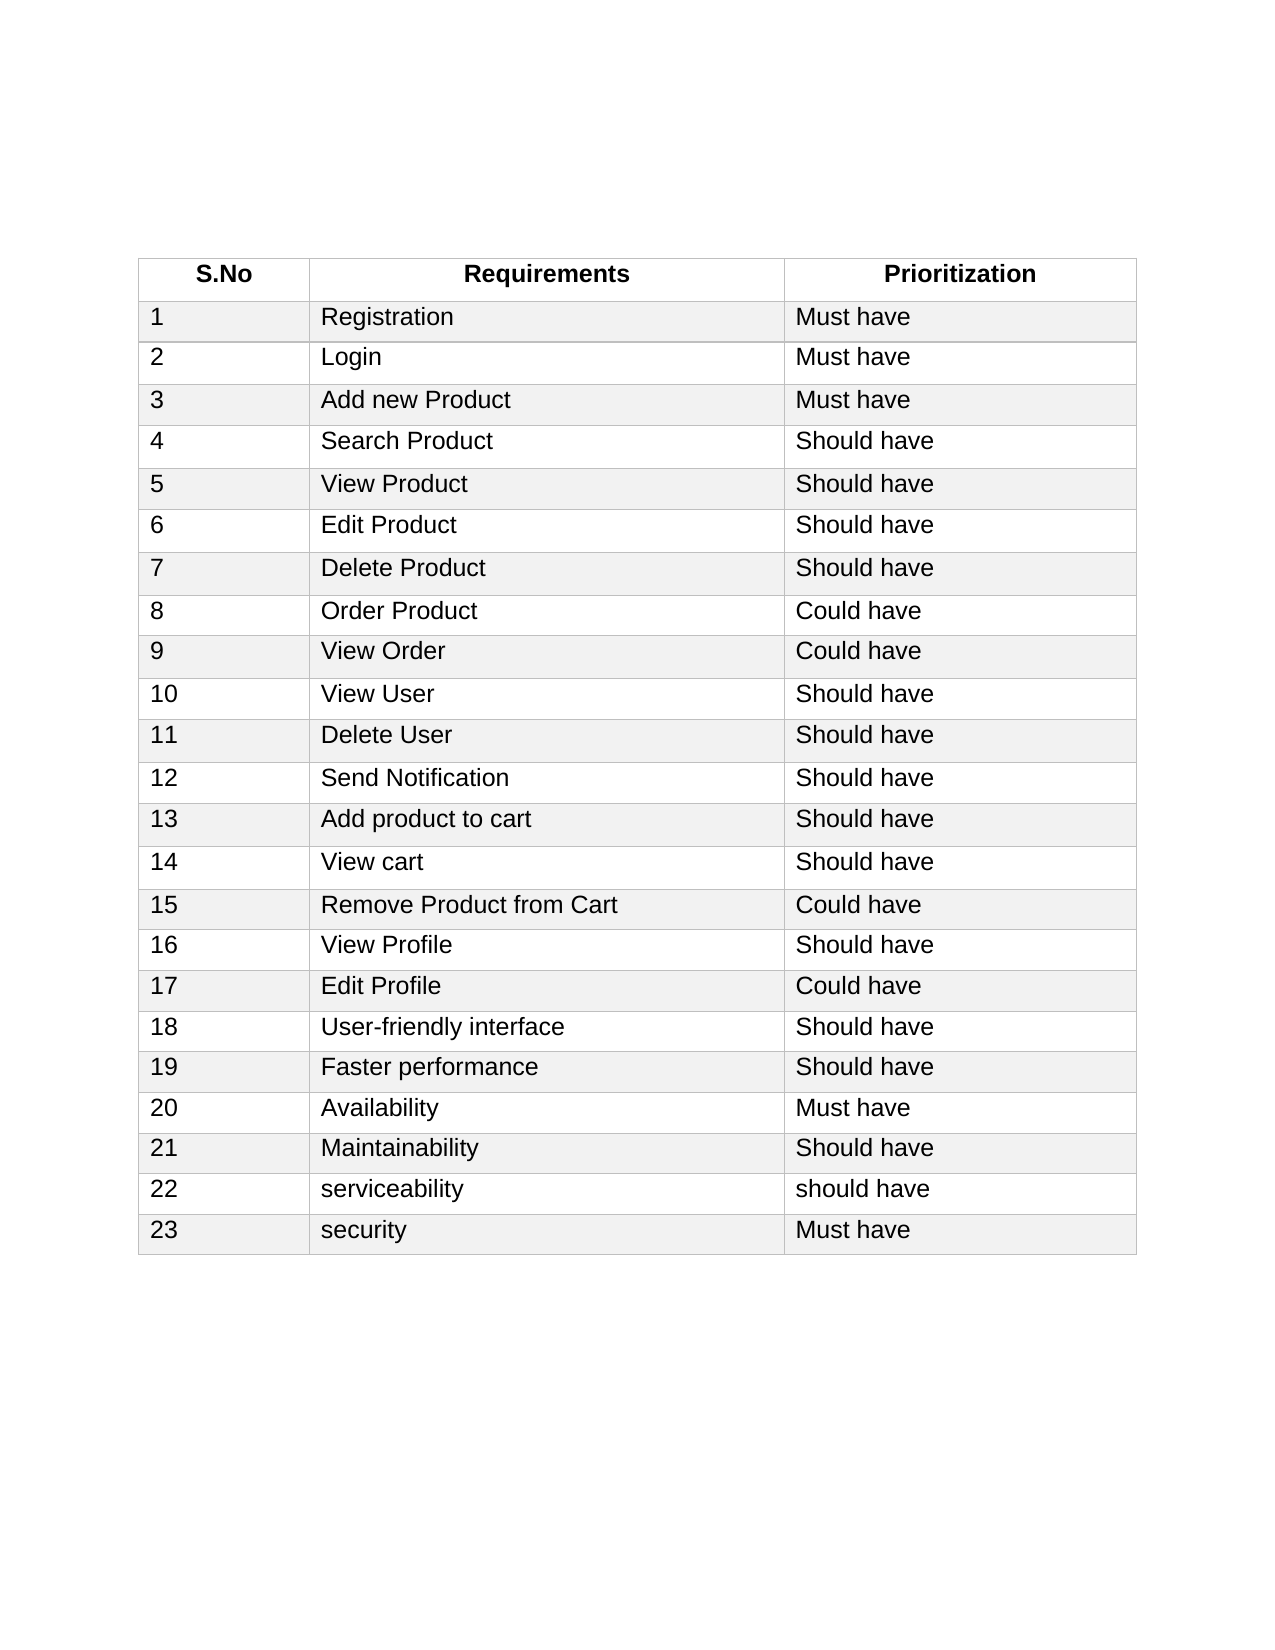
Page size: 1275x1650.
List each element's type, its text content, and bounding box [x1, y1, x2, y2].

table_header S.No [139, 259, 309, 301]
table_cell 20 [139, 1093, 309, 1132]
table_cell 19 [139, 1052, 309, 1092]
table_cell Must have [785, 343, 1136, 384]
table_cell 17 [139, 971, 309, 1011]
table_cell Should have [785, 720, 1136, 762]
table_cell Should have [785, 930, 1136, 970]
table_cell Should have [785, 763, 1136, 803]
table_cell Delete Product [310, 553, 784, 595]
table_cell Could have [785, 636, 1136, 678]
table_cell Edit Product [310, 510, 784, 552]
table_cell Should have [785, 469, 1136, 509]
table_cell 12 [139, 763, 309, 803]
table_cell 23 [139, 1215, 309, 1254]
table_cell 6 [139, 510, 309, 552]
table_header Prioritization [785, 259, 1136, 301]
table_cell Search Product [310, 426, 784, 468]
table_cell Must have [785, 302, 1136, 341]
table_cell 16 [139, 930, 309, 970]
table_cell 14 [139, 847, 309, 889]
table_cell Edit Profile [310, 971, 784, 1011]
table_cell Should have [785, 1012, 1136, 1051]
table_cell 11 [139, 720, 309, 762]
table_cell View Product [310, 469, 784, 509]
table_cell Must have [785, 1215, 1136, 1254]
table_cell Remove Product from Cart [310, 890, 784, 929]
table_cell security [310, 1215, 784, 1254]
table_cell 3 [139, 385, 309, 425]
table_cell Should have [785, 553, 1136, 595]
table_cell Could have [785, 596, 1136, 635]
table_cell 21 [139, 1134, 309, 1173]
table_cell Could have [785, 971, 1136, 1011]
table_cell Should have [785, 510, 1136, 552]
table_cell 18 [139, 1012, 309, 1051]
table_cell Should have [785, 847, 1136, 889]
table_cell Add new Product [310, 385, 784, 425]
table_cell User-friendly interface [310, 1012, 784, 1051]
table_cell Should have [785, 1052, 1136, 1092]
table_cell Add product to cart [310, 804, 784, 846]
table_header Requirements [310, 259, 784, 301]
table_cell Should have [785, 804, 1136, 846]
table_cell View cart [310, 847, 784, 889]
table_cell 5 [139, 469, 309, 509]
table_cell 4 [139, 426, 309, 468]
table_cell 9 [139, 636, 309, 678]
table_cell 15 [139, 890, 309, 929]
table_cell Must have [785, 385, 1136, 425]
table_cell Delete User [310, 720, 784, 762]
table_cell 22 [139, 1174, 309, 1214]
table_cell serviceability [310, 1174, 784, 1214]
table_cell 1 [139, 302, 309, 341]
table_cell Send Notification [310, 763, 784, 803]
table_cell Maintainability [310, 1134, 784, 1173]
table_cell 7 [139, 553, 309, 595]
table_cell View Order [310, 636, 784, 678]
table_cell Should have [785, 426, 1136, 468]
table_cell Availability [310, 1093, 784, 1132]
table_cell 2 [139, 343, 309, 384]
table_cell 10 [139, 679, 309, 719]
table_cell View Profile [310, 930, 784, 970]
table_cell View User [310, 679, 784, 719]
table_cell Should have [785, 1134, 1136, 1173]
table_cell Should have [785, 679, 1136, 719]
table_cell Order Product [310, 596, 784, 635]
table_cell should have [785, 1174, 1136, 1214]
table_cell 13 [139, 804, 309, 846]
table_cell Must have [785, 1093, 1136, 1132]
table_cell Login [310, 343, 784, 384]
table_cell Could have [785, 890, 1136, 929]
table_cell Registration [310, 302, 784, 341]
table_cell 8 [139, 596, 309, 635]
table_cell Faster performance [310, 1052, 784, 1092]
